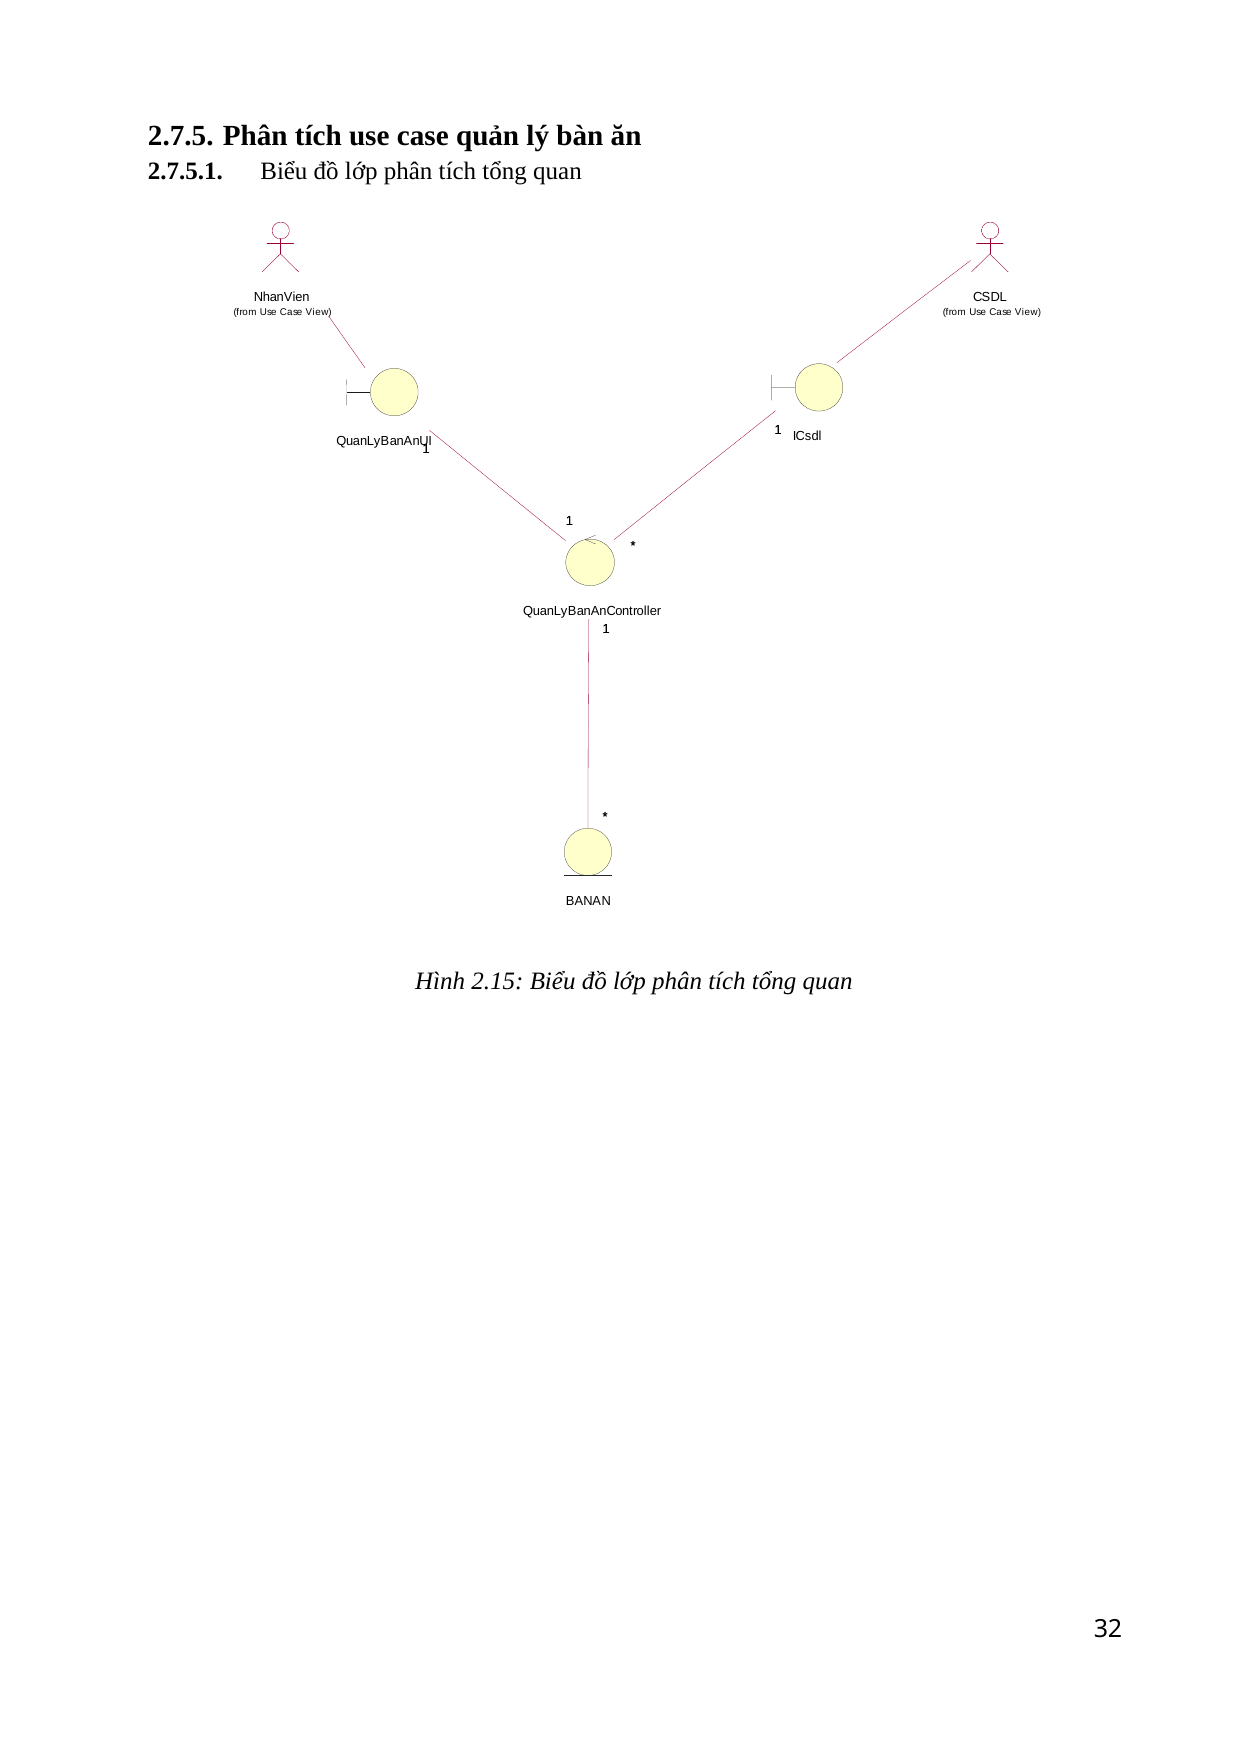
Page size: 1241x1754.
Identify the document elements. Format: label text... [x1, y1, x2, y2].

text Hình 2.15: Biểu đồ lớp phân tích tổng quan [148, 184, 1122, 995]
subtitle Phân tích use case quản lý bàn ăn [148, 118, 1122, 152]
subtitle Biểu đồ lớp phân tích tổng quan [148, 156, 1122, 184]
